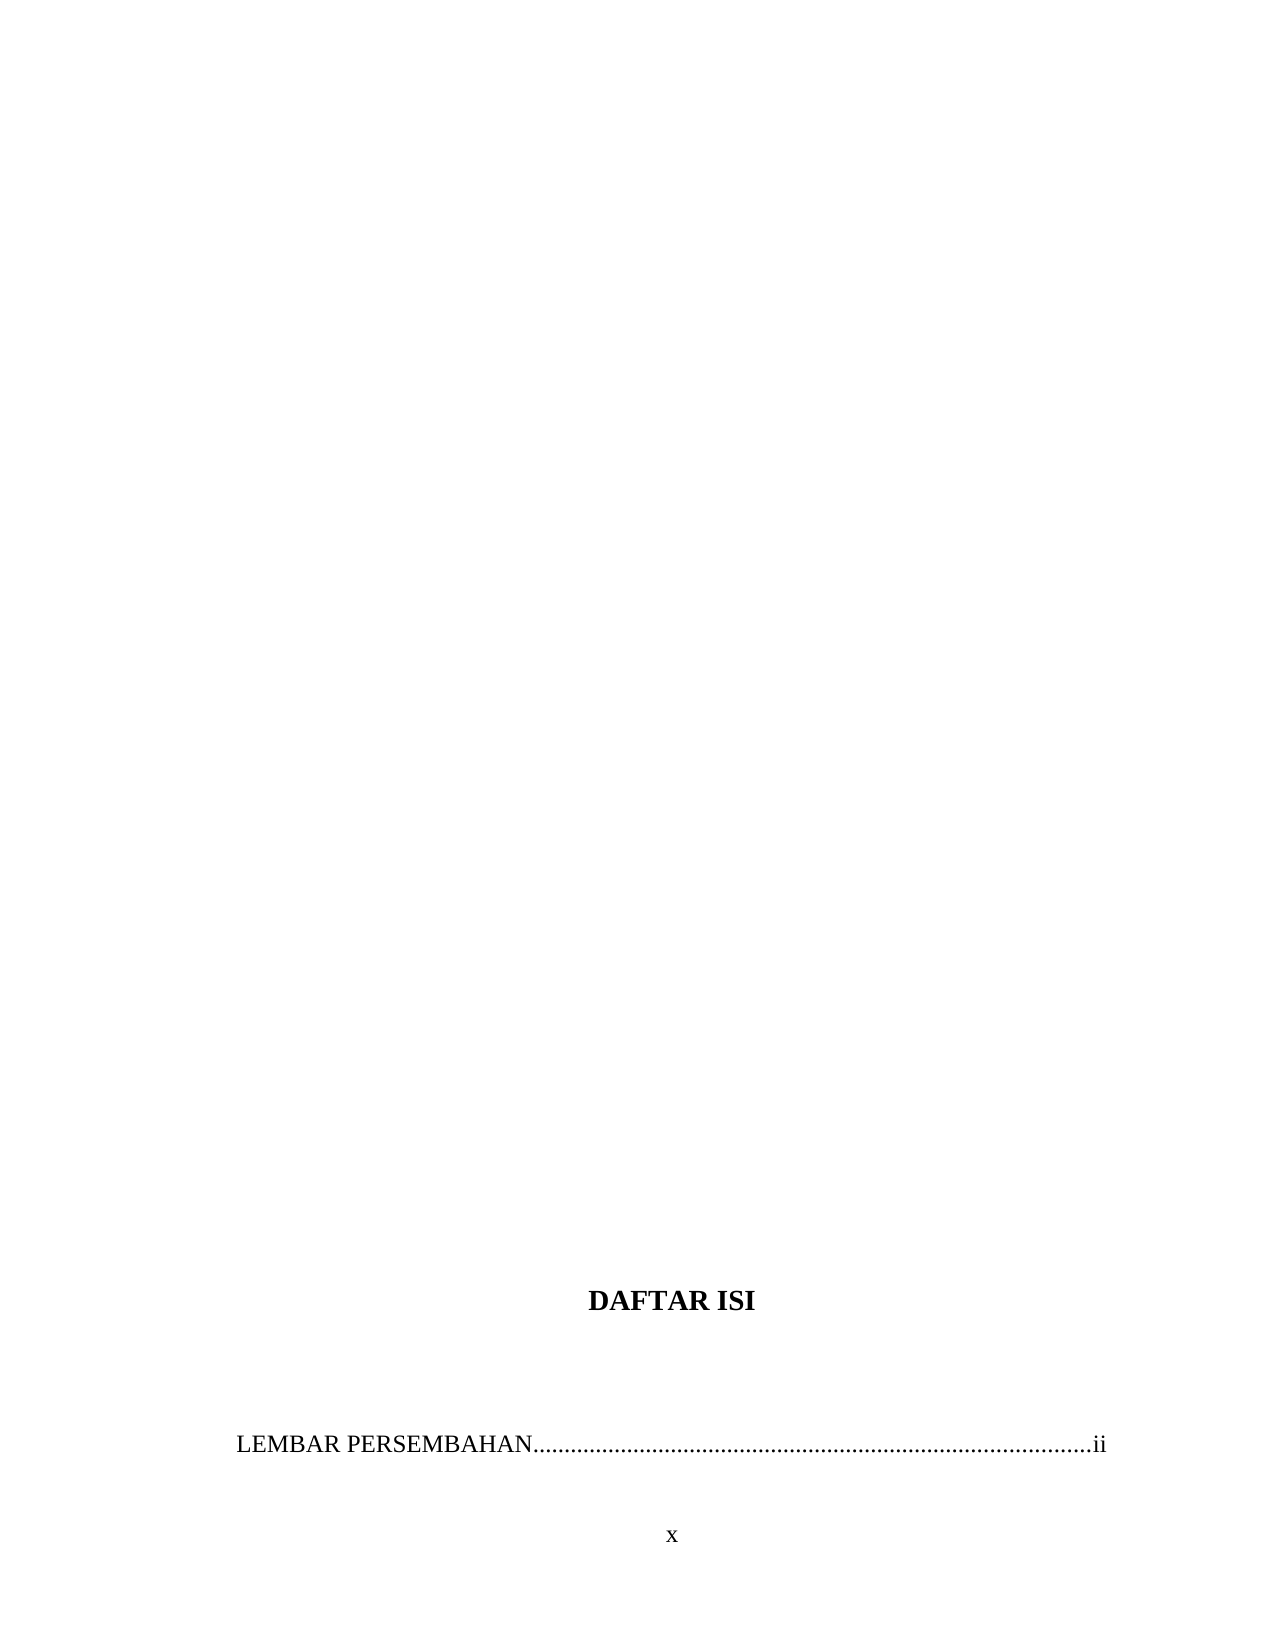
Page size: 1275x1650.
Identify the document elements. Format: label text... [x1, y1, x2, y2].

subtitle DAFTAR ISI [236, 1283, 1107, 1316]
